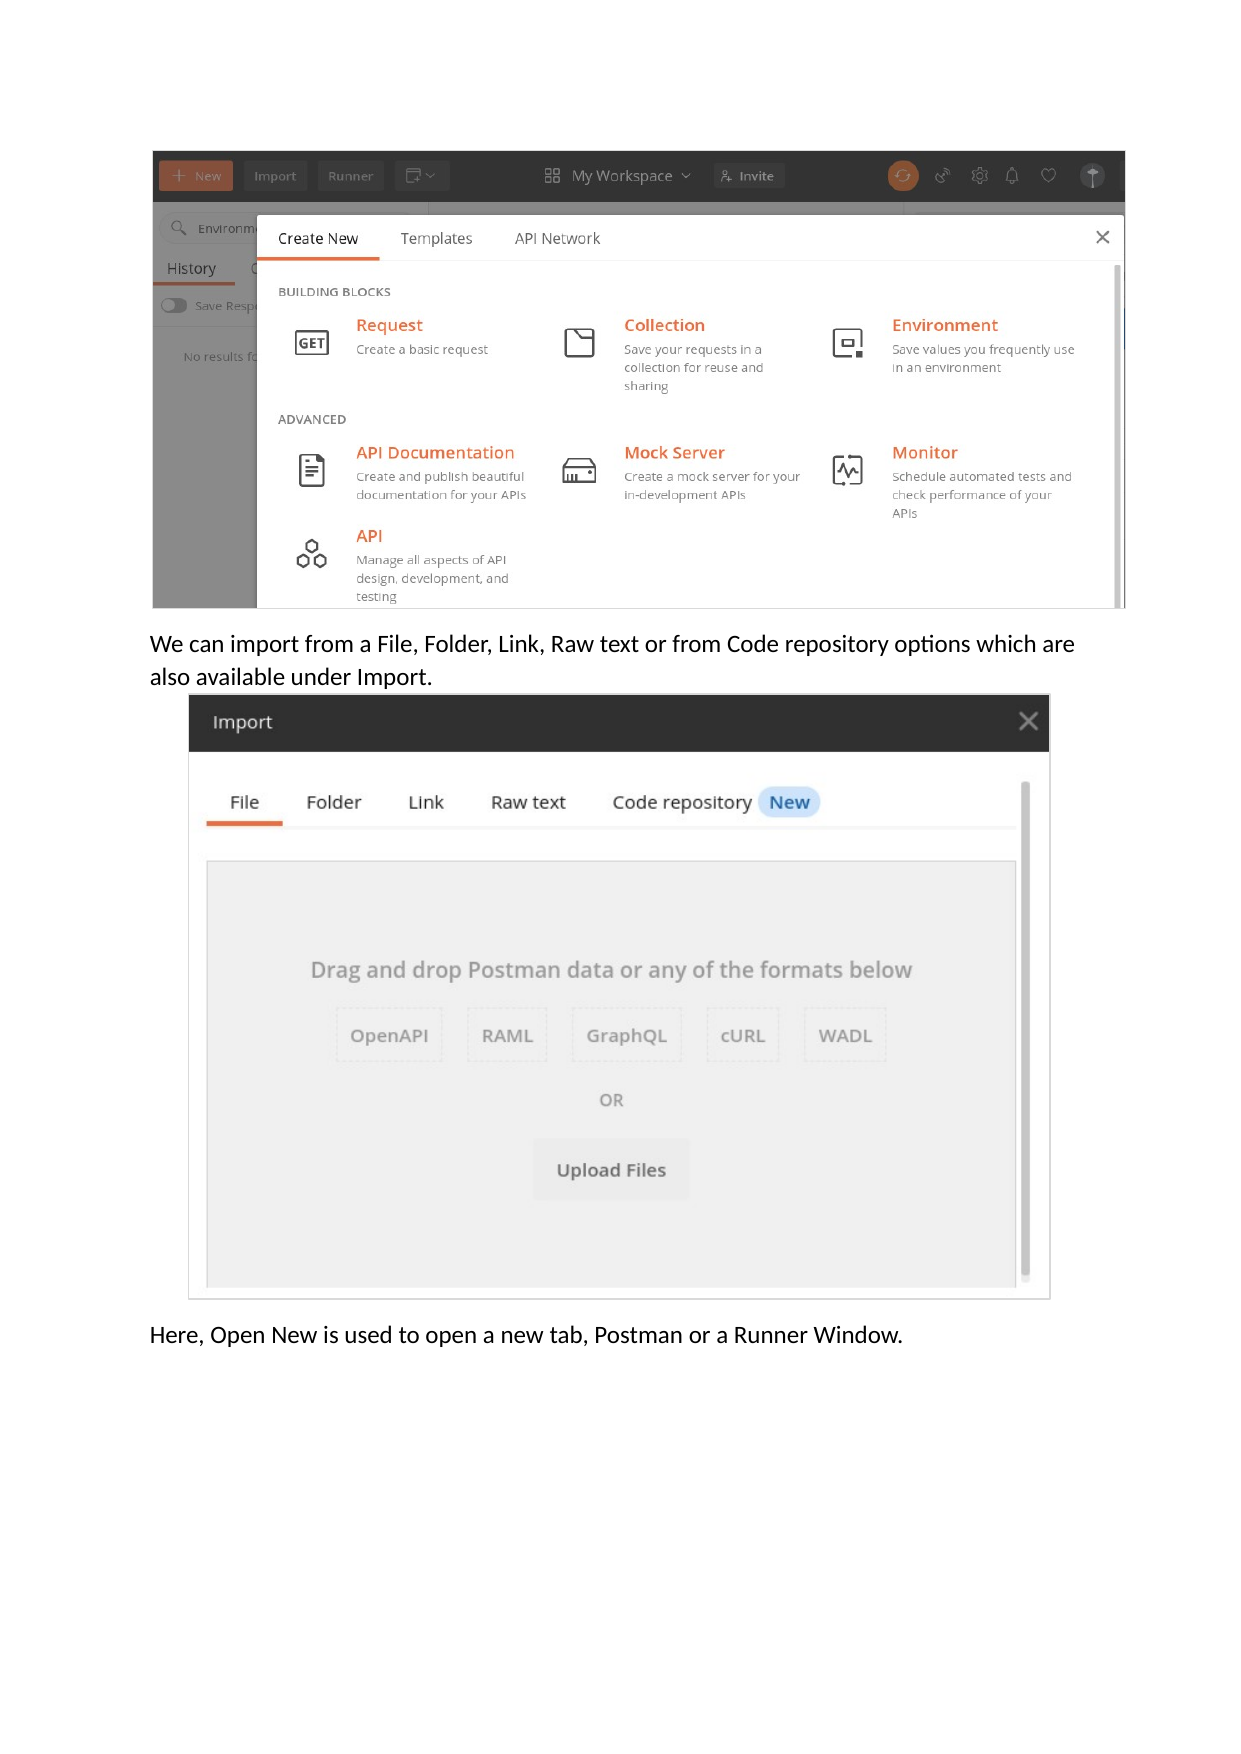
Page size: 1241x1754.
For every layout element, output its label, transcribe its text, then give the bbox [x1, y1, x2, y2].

text We can import from a File, Folder, Link, Raw text or from Code repository options which are also available under Import. [149, 628, 1080, 692]
picture [189, 695, 1049, 1298]
picture [153, 151, 1125, 608]
text Here, Open New is used to open a new tab, Postman or a Runner Window. [149, 1319, 1090, 1349]
